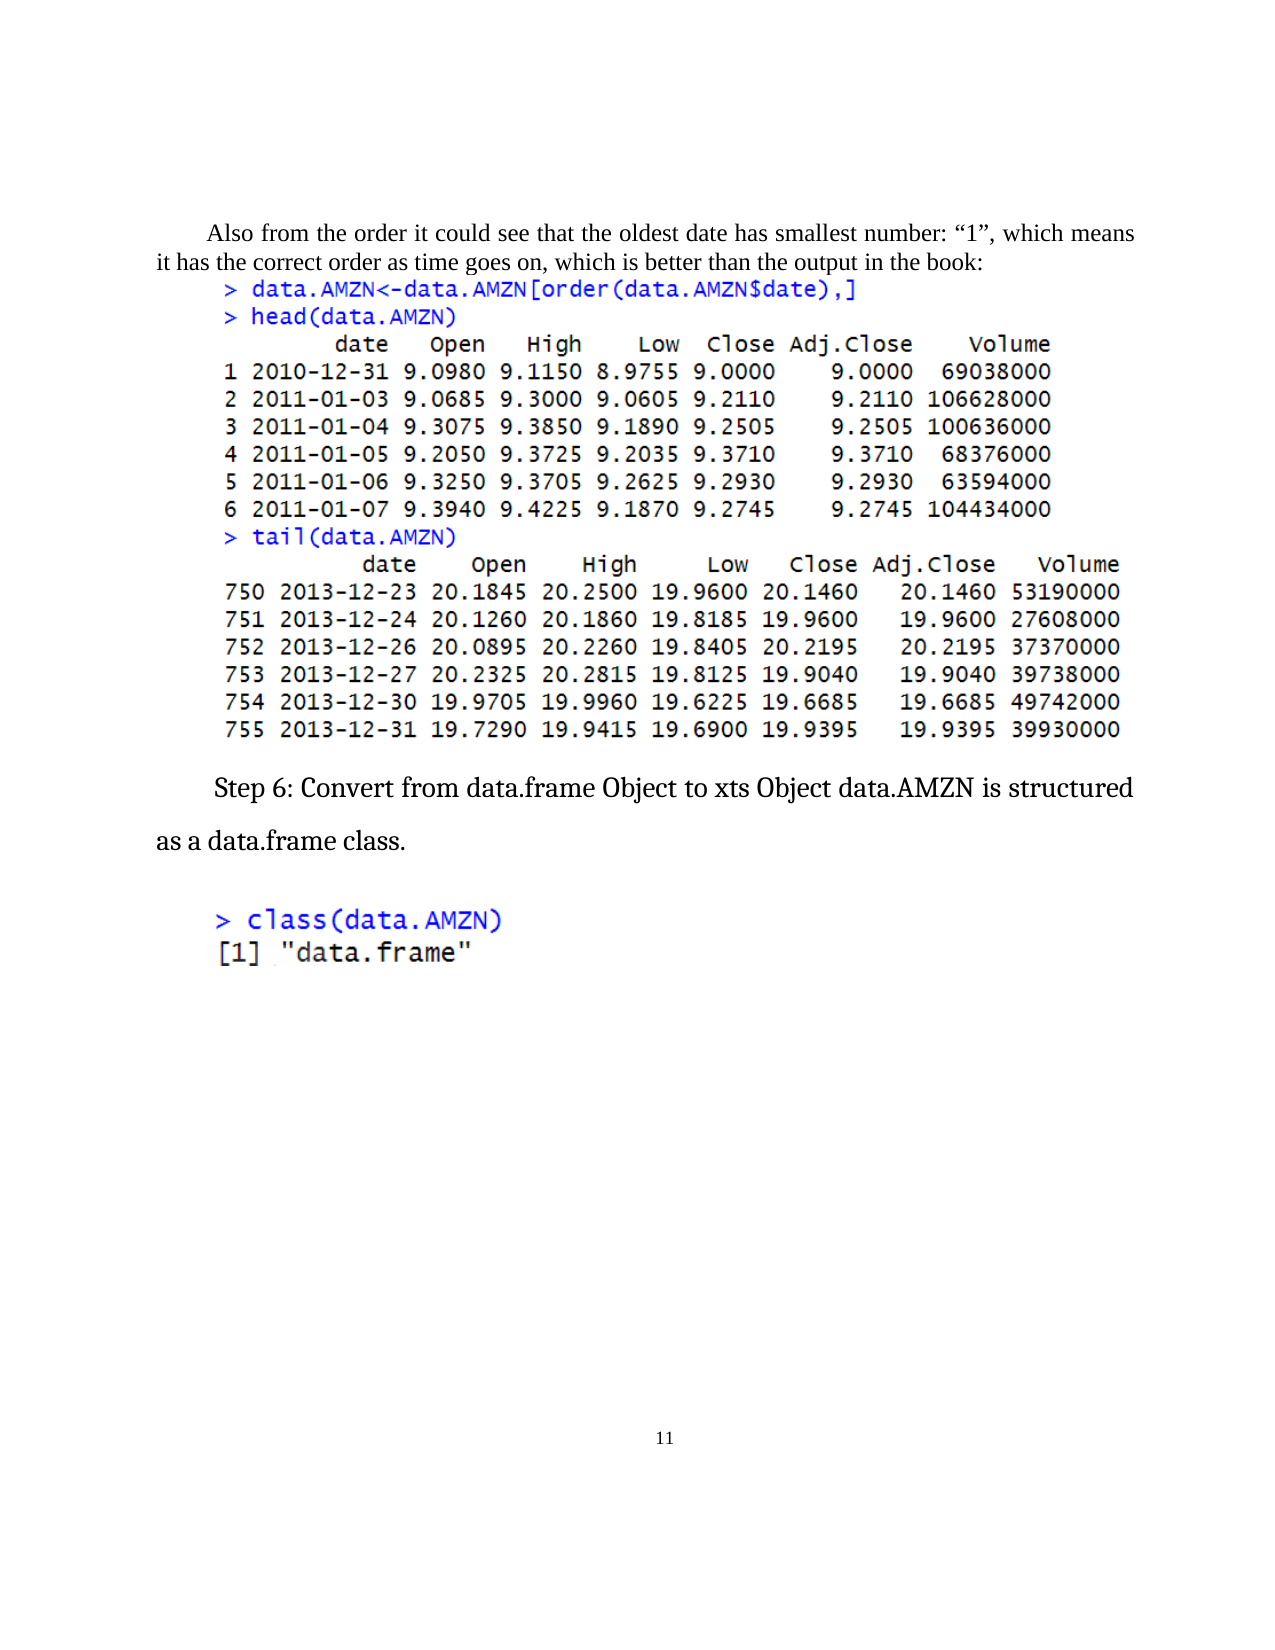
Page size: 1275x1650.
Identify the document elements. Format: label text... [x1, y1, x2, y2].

text Also from the order it could see that the oldest date has smallest number: “1”, which means it has the correct order as time goes on, which is better than the output in the book: [156, 218, 1135, 276]
subtitle Step 6: Convert from data.frame Object to xts Object data.AMZN is structured as a data.frame class. [156, 772, 1135, 858]
picture [206, 907, 505, 966]
picture [216, 275, 1126, 743]
